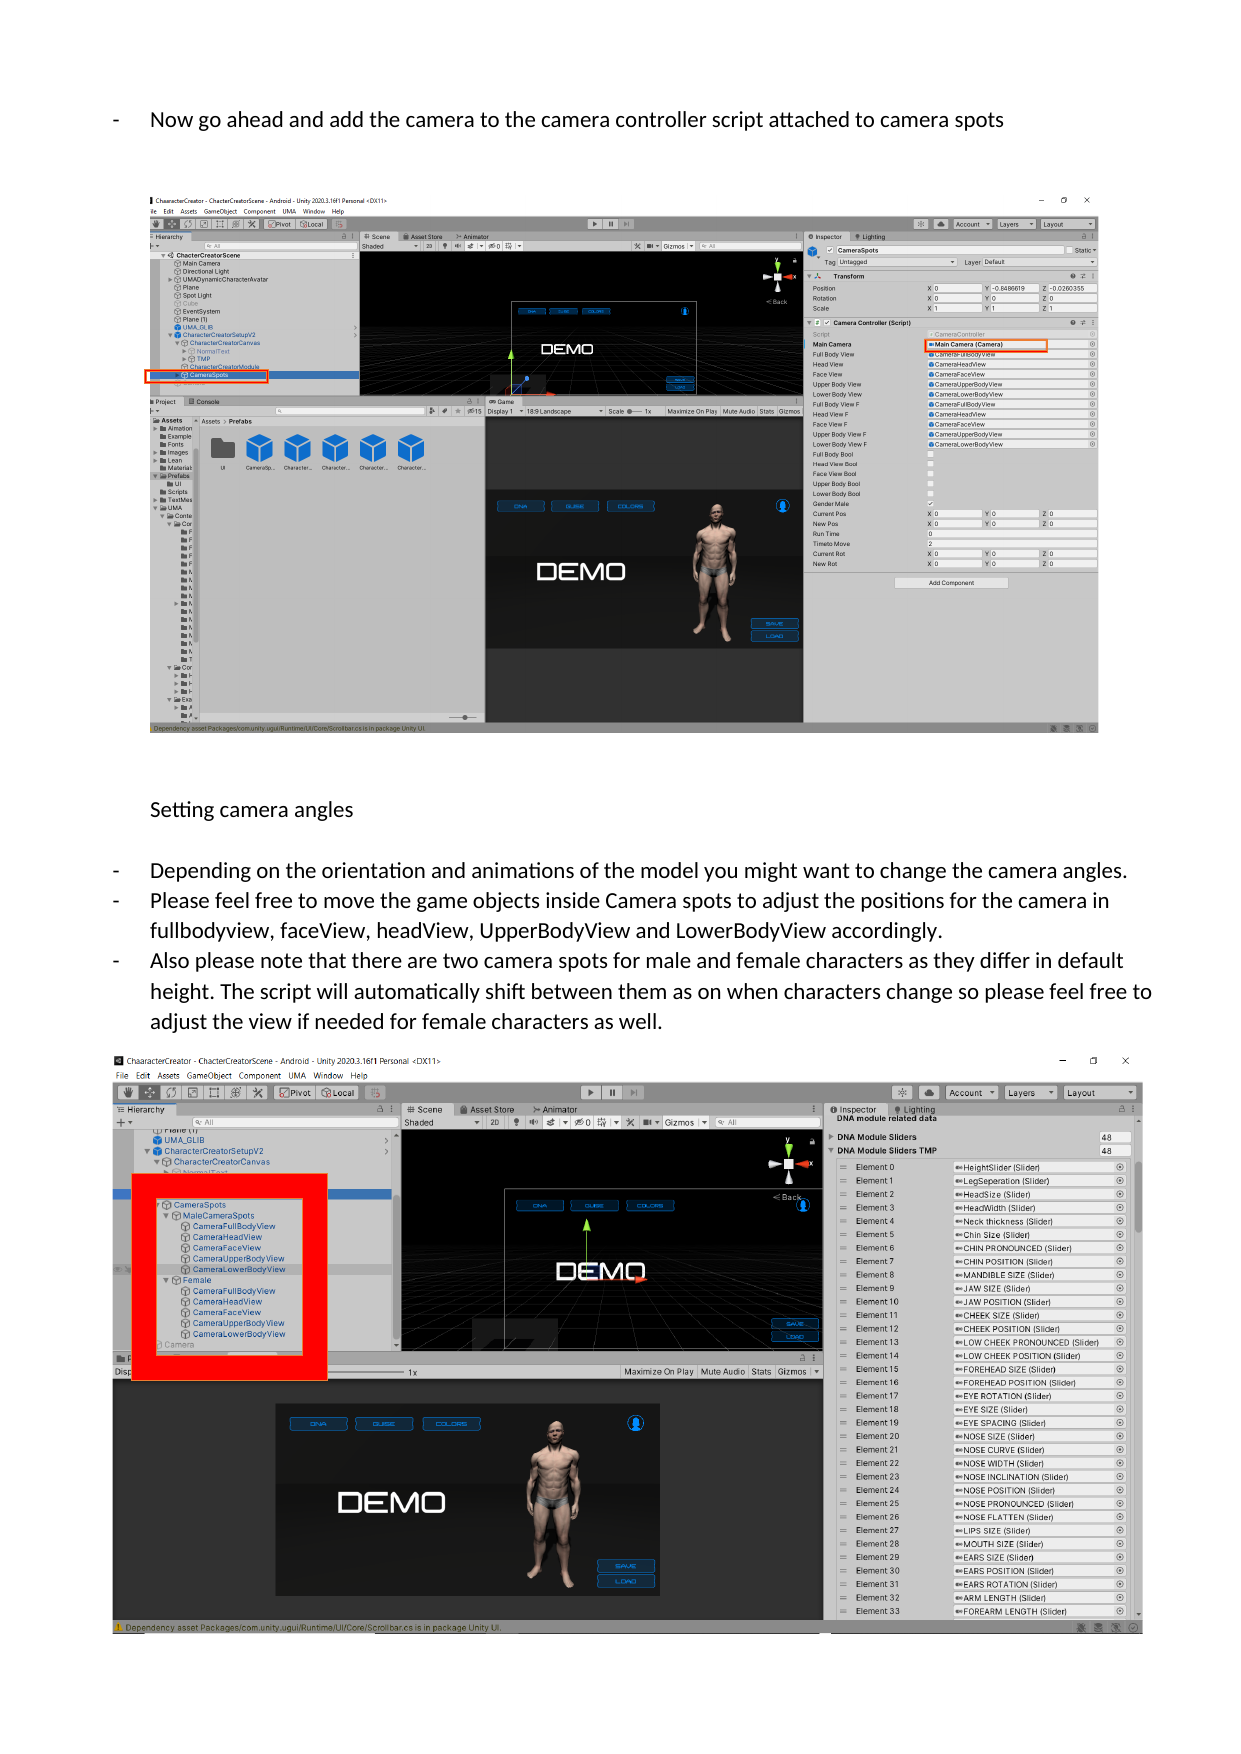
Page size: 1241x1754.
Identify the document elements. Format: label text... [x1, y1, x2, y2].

list Setting camera angles [150, 796, 1165, 824]
list Depending on the orientation and animations of the model you might want to change the camera angles. [112, 856, 1165, 884]
picture [150, 372, 266, 381]
list Also please note that there are two camera spots for male and female characters as they differ in default height. The script will automatically shift between them as on when characters change so please feel free to adjust the view if needed for female characters as well. [112, 947, 1165, 1035]
picture [112, 1053, 1143, 1634]
list Now go ahead and add the camera to the camera controller script attached to camera spots [112, 105, 1165, 133]
list Please feel free to move the game objects inside Camera spots to adjust the positions for the camera in fullbodyview, faceView, headView, UpperBodyView and LowerBodyView accordingly. [112, 886, 1165, 944]
picture [150, 195, 1099, 733]
